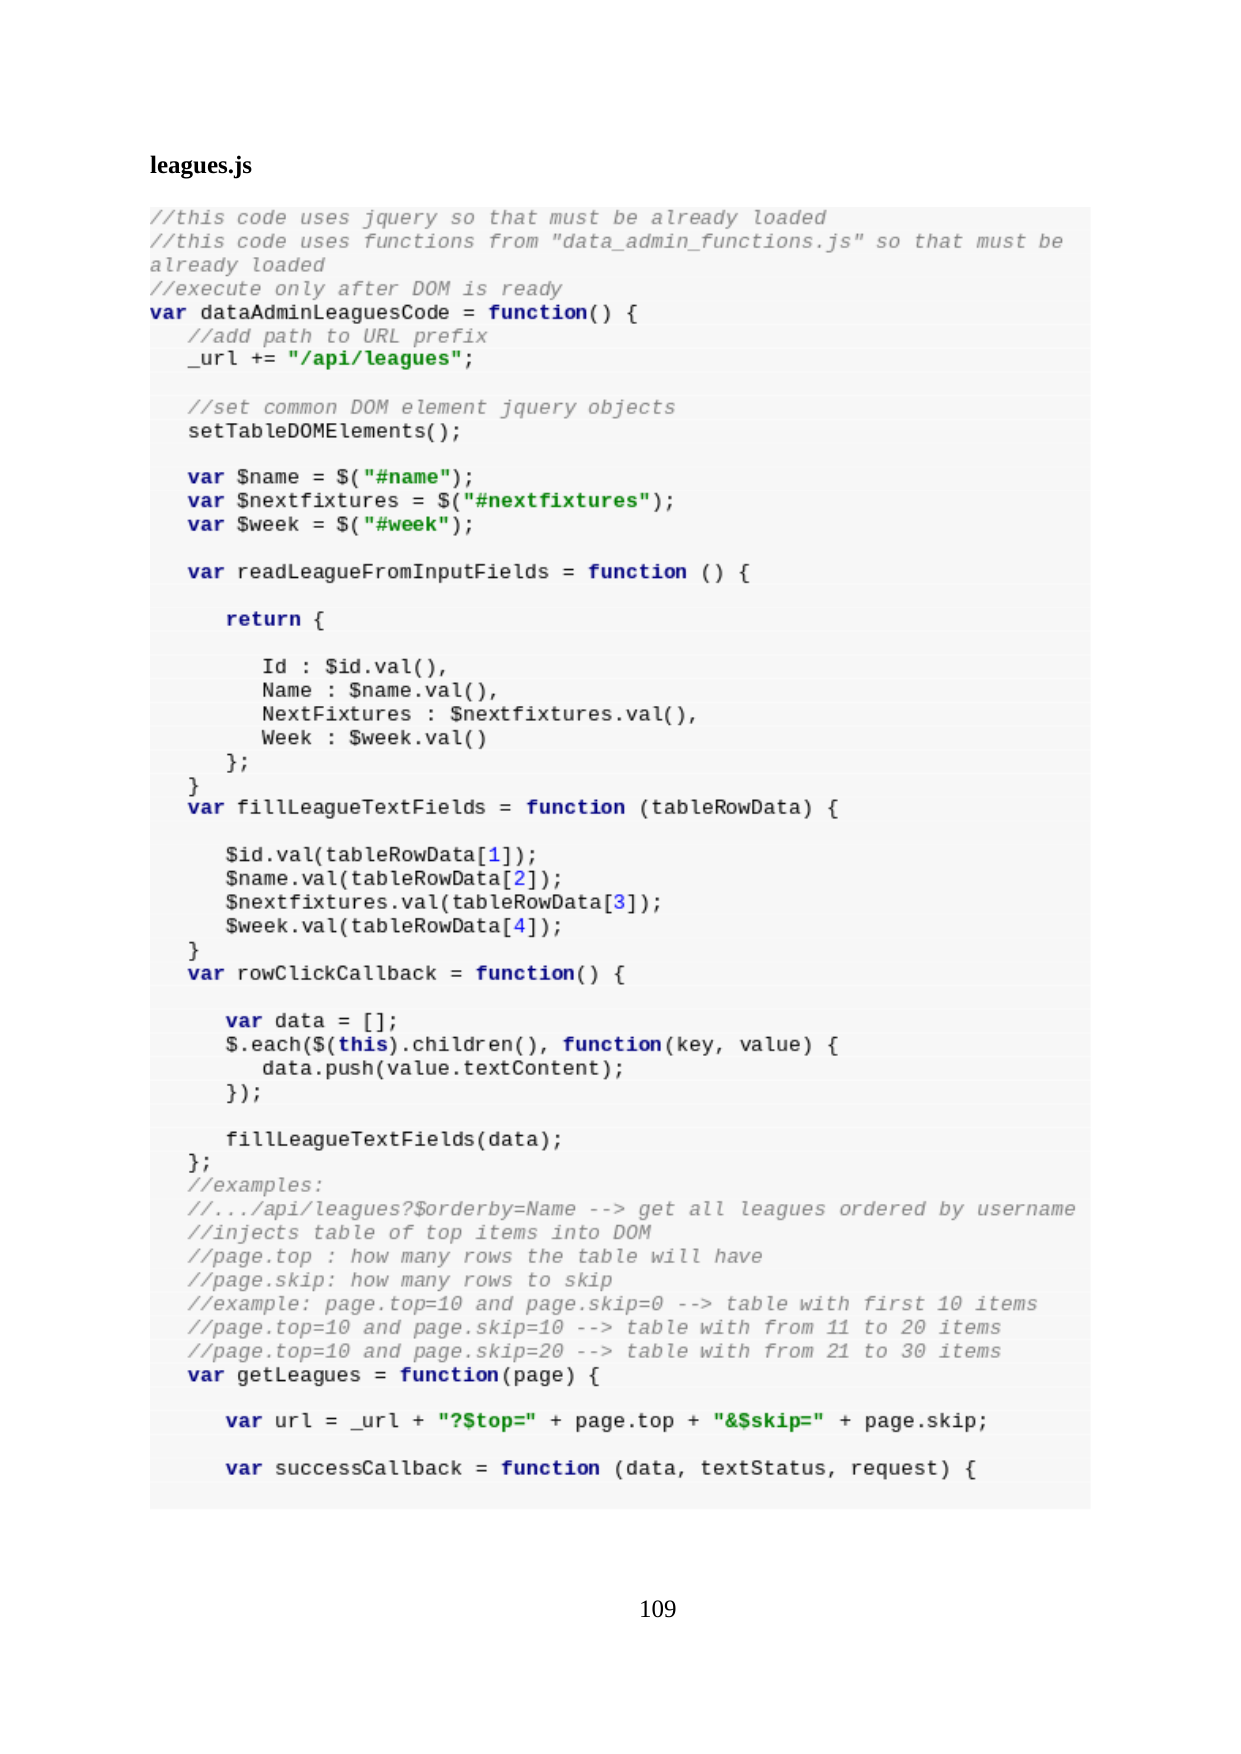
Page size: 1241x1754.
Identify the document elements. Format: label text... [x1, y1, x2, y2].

subtitle leagues.js [150, 150, 1090, 179]
